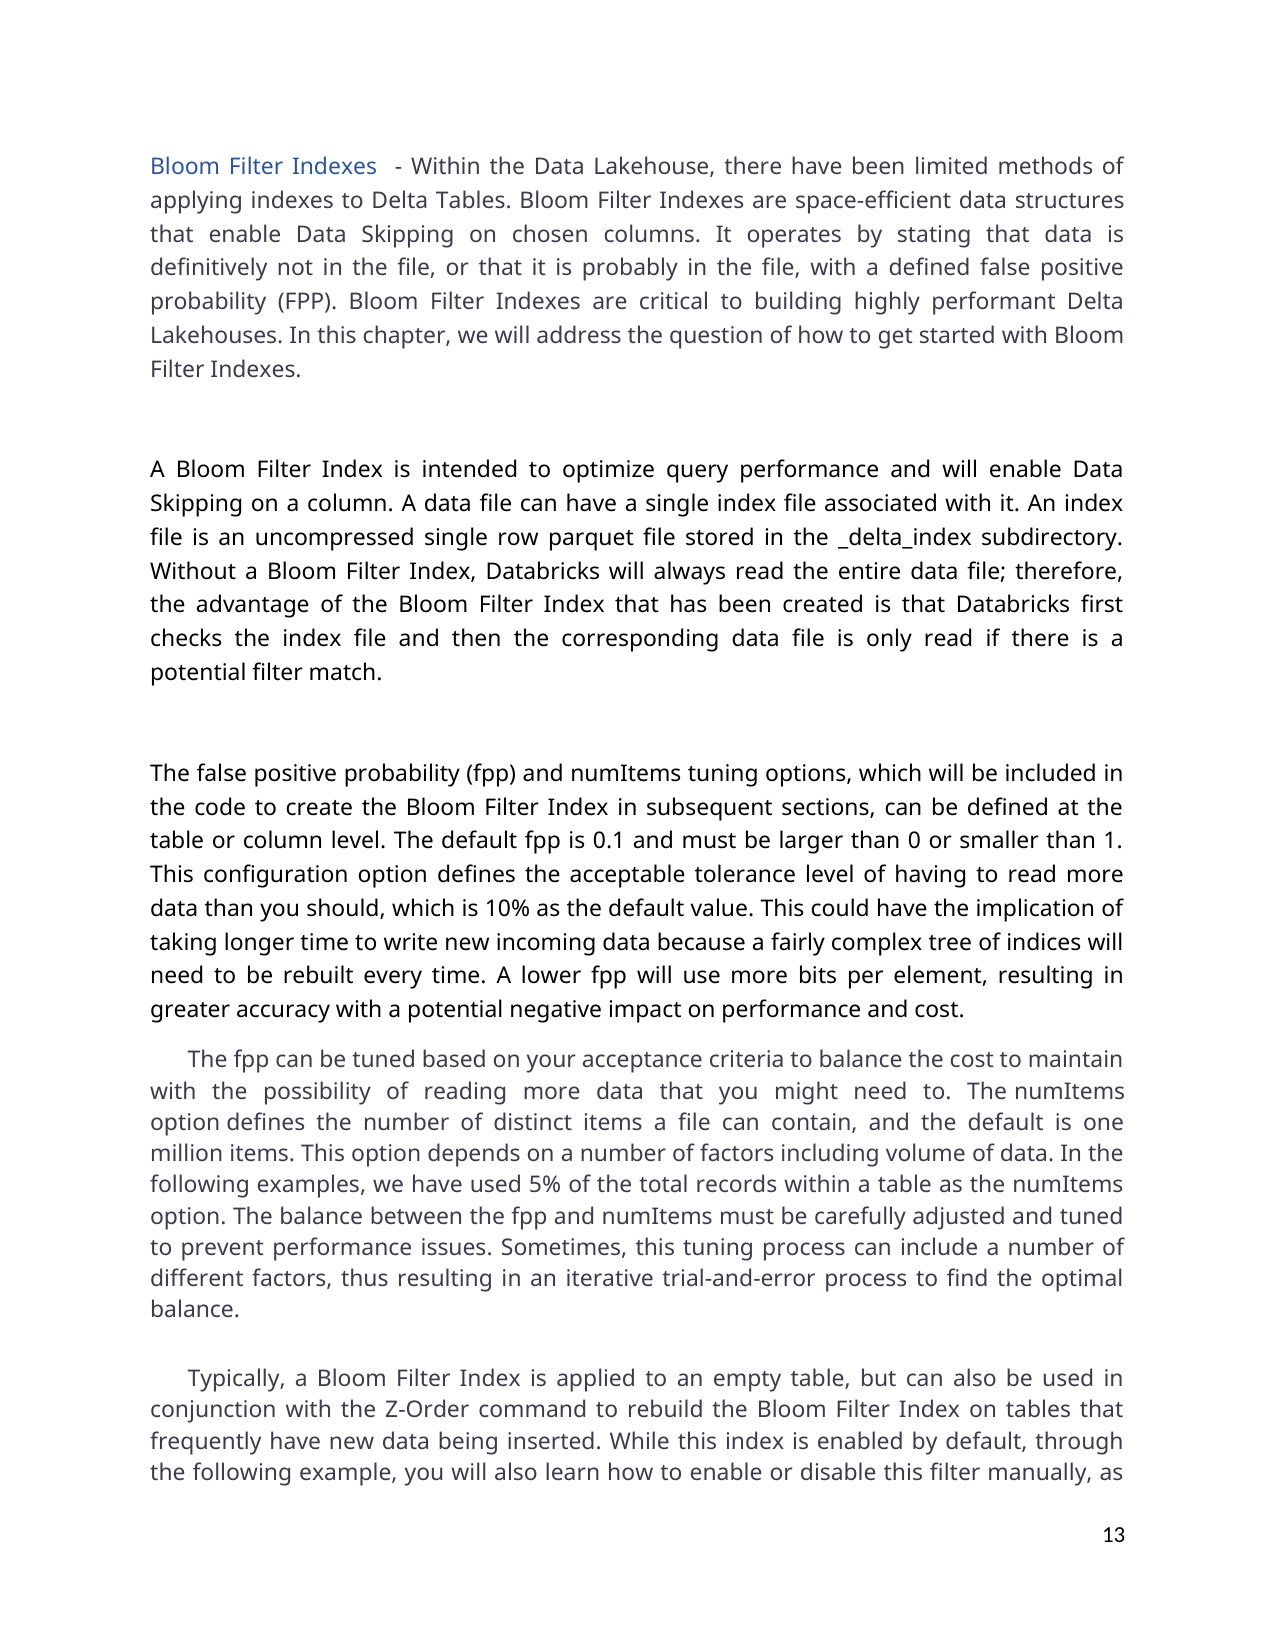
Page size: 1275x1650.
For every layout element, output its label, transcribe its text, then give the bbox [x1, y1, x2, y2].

text Bloom Filter Indexes - Within the Data Lakehouse, there have been limited methods of applying indexes to Delta Tables. Bloom Filter Indexes are space-efficient data structures that enable Data Skipping on chosen columns. It operates by stating that data is definitively not in the file, or that it is probably in the file, with a defined false positive probability (FPP). Bloom Filter Indexes are critical to building highly performant Delta Lakehouses. In this chapter, we will address the question of how to get started with Bloom Filter Indexes. [150, 150, 1125, 184]
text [150, 1362, 1125, 1487]
text The fpp can be tuned based on your acceptance criteria to balance the cost to maintain with the possibility of reading more data that you might need to. The numItems option defines the number of distinct items a file can contain, and the default is one million items. This option depends on a number of factors including volume of data. In the following examples, we have used 5% of the total records within a table as the numItems option. The balance between the fpp and numItems must be carefully adjusted and tuned to prevent performance issues. Sometimes, this tuning process can include a number of different factors, thus resulting in an iterative trial-and-error process to find the optimal balance. [150, 1043, 1125, 1324]
text Bloom Filter Indexes - Within the Data Lakehouse, there have been limited methods of applying indexes to Delta Tables. Bloom Filter Indexes are space-efficient data structures that enable Data Skipping on chosen columns. It operates by stating that data is definitively not in the file, or that it is probably in the file, with a defined false positive probability (FPP). Bloom Filter Indexes are critical to building highly performant Delta Lakehouses. In this chapter, we will address the question of how to get started with Bloom Filter Indexes. [150, 350, 1125, 384]
text A Bloom Filter Index is intended to optimize query performance and will enable Data Skipping on a column. A data file can have a single index file associated with it. An index file is an uncompressed single row parquet file stored in the _delta_index subdirectory. Without a Bloom Filter Index, Databricks will always read the entire data file; therefore, the advantage of the Bloom Filter Index that has been created is that Databricks first checks the index file and then the corresponding data file is only read if there is a potential filter match. [150, 453, 1125, 687]
text The false positive probability (fpp) and numItems tuning options, which will be included in the code to create the Bloom Filter Index in subsequent sections, can be defined at the table or column level. The default fpp is 0.1 and must be larger than 0 or smaller than 1. This configuration option defines the acceptable tolerance level of having to read more data than you should, which is 10% as the default value. This could have the implication of taking longer time to write new incoming data because a fairly complex tree of indices will need to be rebuilt every time. A lower fpp will use more bits per element, resulting in greater accuracy with a potential negative impact on performance and cost. [150, 757, 1125, 1024]
